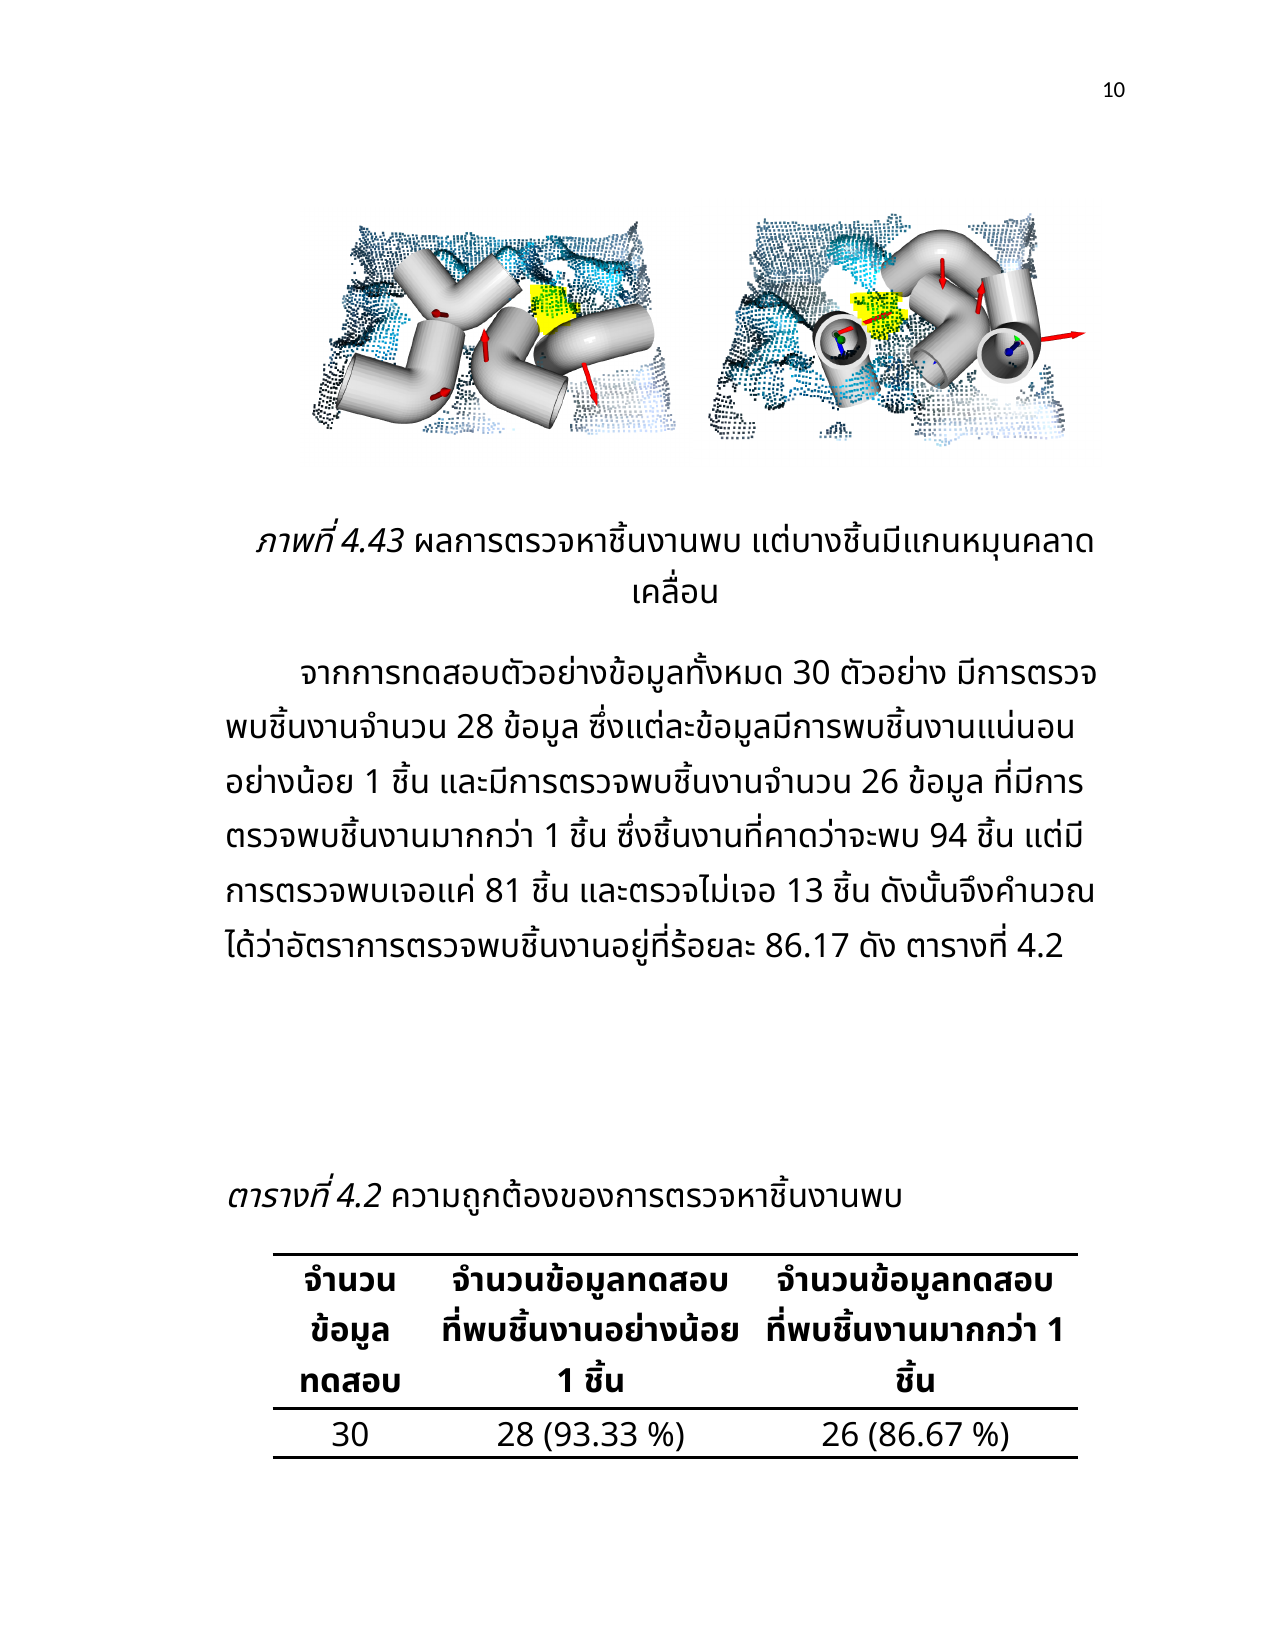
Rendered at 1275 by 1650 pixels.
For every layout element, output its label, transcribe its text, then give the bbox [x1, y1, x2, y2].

table_header จำนวนข้อมูลทดสอบ ที่พบชิ้นงานมากกว่า 1 ชิ้น [753, 1256, 1078, 1407]
table_cell 26 (86.67 %) [753, 1410, 1078, 1456]
table_header จำนวนข้อมูลทดสอบ ที่พบชิ้นงานอย่างน้อย 1 ชิ้น [428, 1256, 753, 1407]
table_cell 30 [273, 1410, 428, 1456]
table_header จำนวนข้อมูลทดสอบ [273, 1256, 428, 1407]
picture [300, 198, 1102, 467]
table_cell 28 (93.33 %) [428, 1410, 753, 1456]
